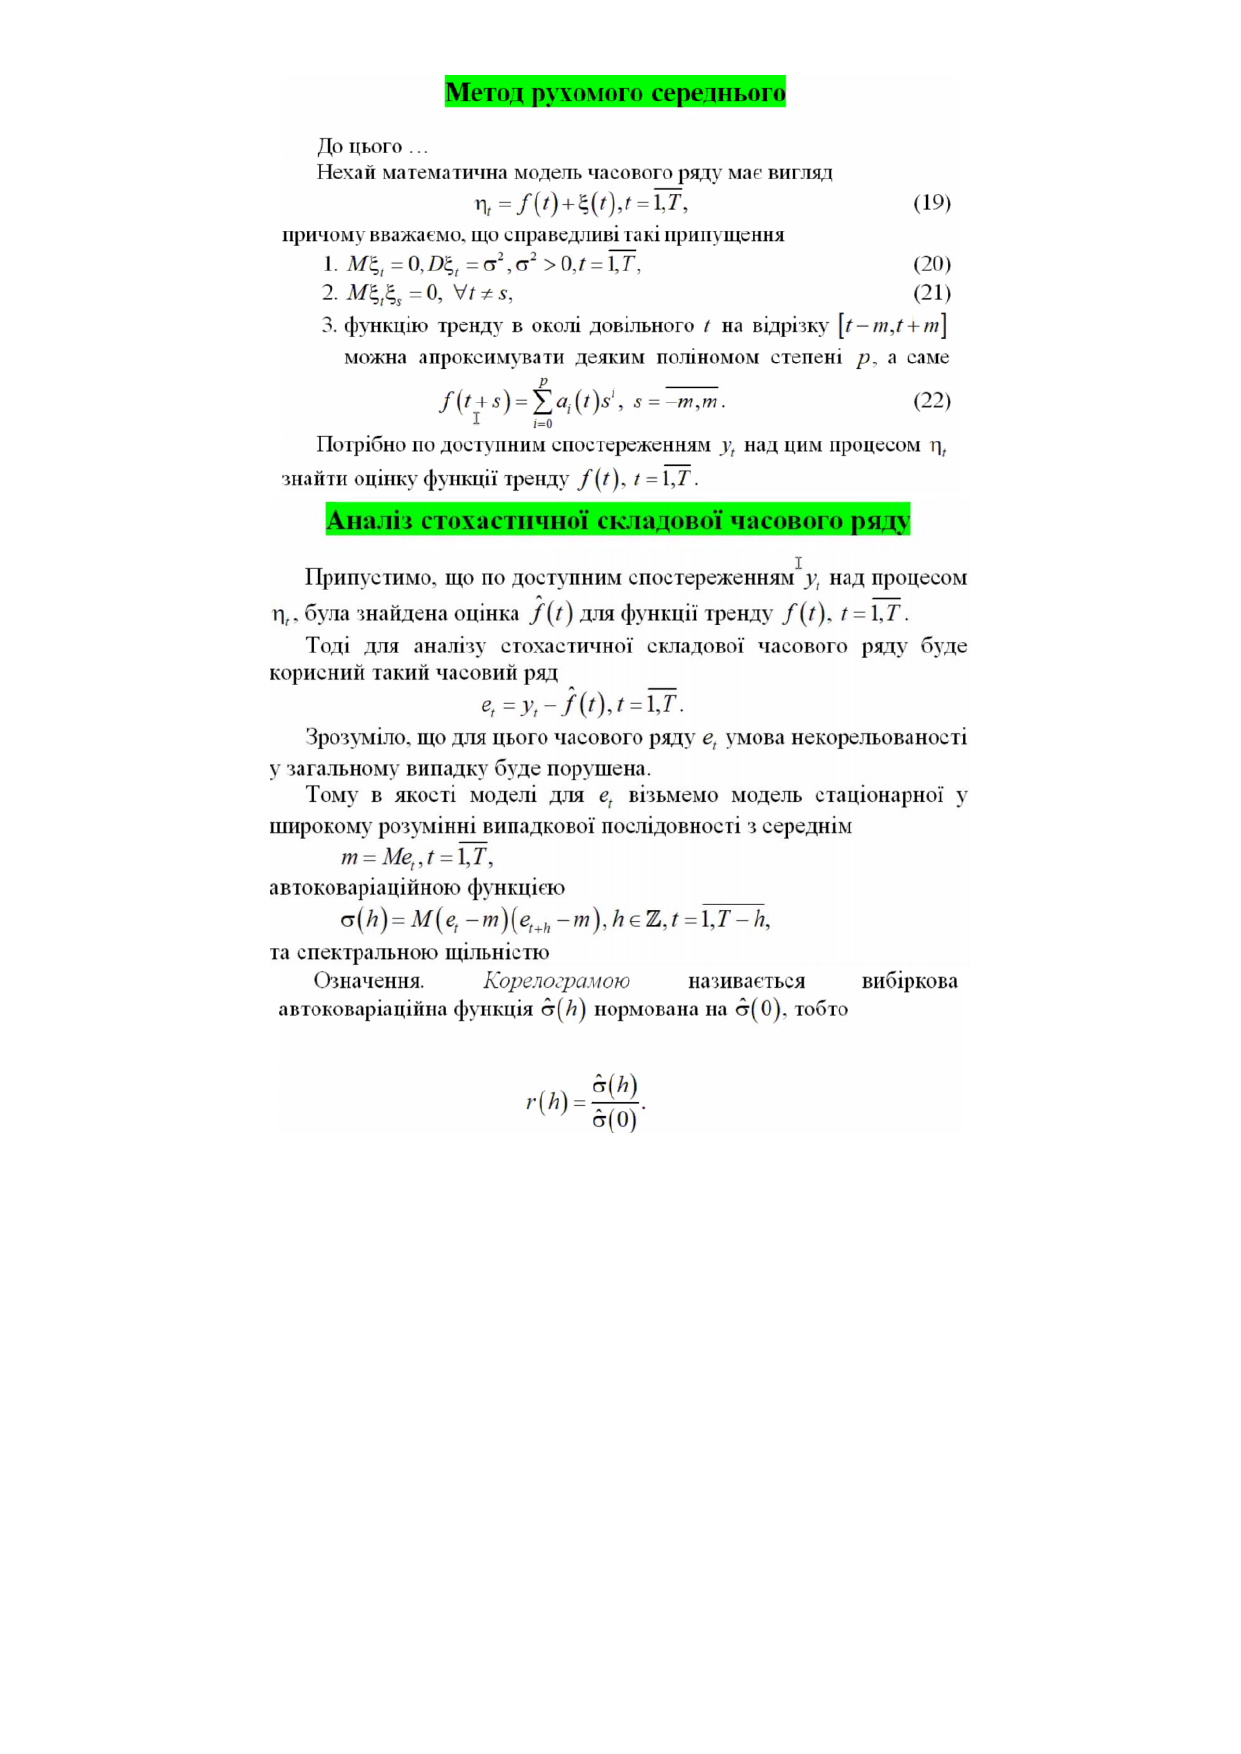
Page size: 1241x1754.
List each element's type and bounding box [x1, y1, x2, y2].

picture [270, 496, 971, 968]
picture [278, 970, 962, 1133]
picture [281, 75, 959, 494]
